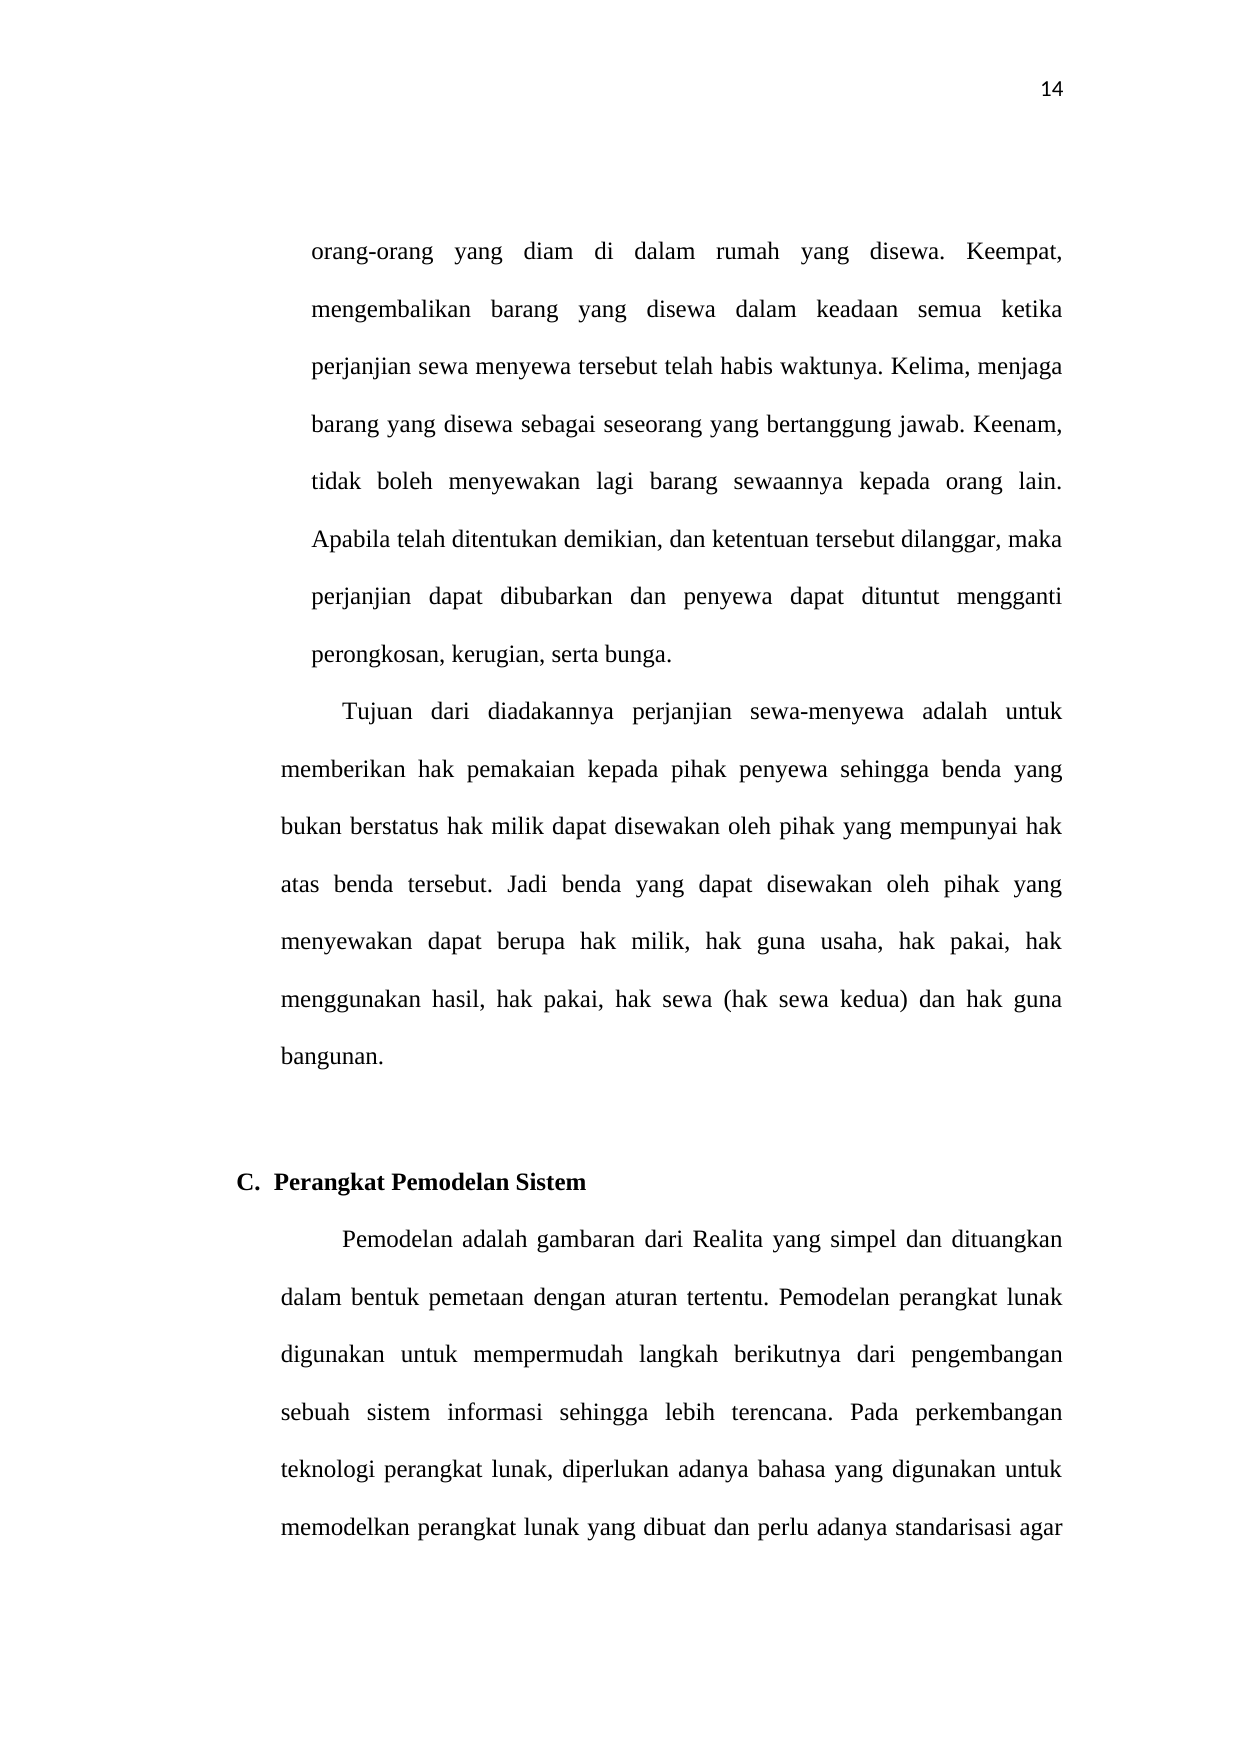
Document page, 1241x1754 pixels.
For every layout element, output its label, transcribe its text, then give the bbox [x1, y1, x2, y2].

text Perangkat Pemodelan Sistem [236, 1167, 1063, 1196]
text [281, 1224, 1063, 1541]
text Tujuan dari diadakannya perjanjian sewa-menyewa adalah untuk memberikan hak pemakaian kepada pihak penyewa sehingga benda yang bukan berstatus hak milik dapat disewakan oleh pihak yang mempunyai hak atas benda tersebut. Jadi benda yang dapat disewakan oleh pihak yang menyewakan dapat berupa hak milik, hak guna usaha, hak pakai, hak menggunakan hasil, hak pakai, hak sewa (hak sewa kedua) dan hak guna bangunan. [281, 696, 1063, 1070]
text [311, 236, 1063, 667]
